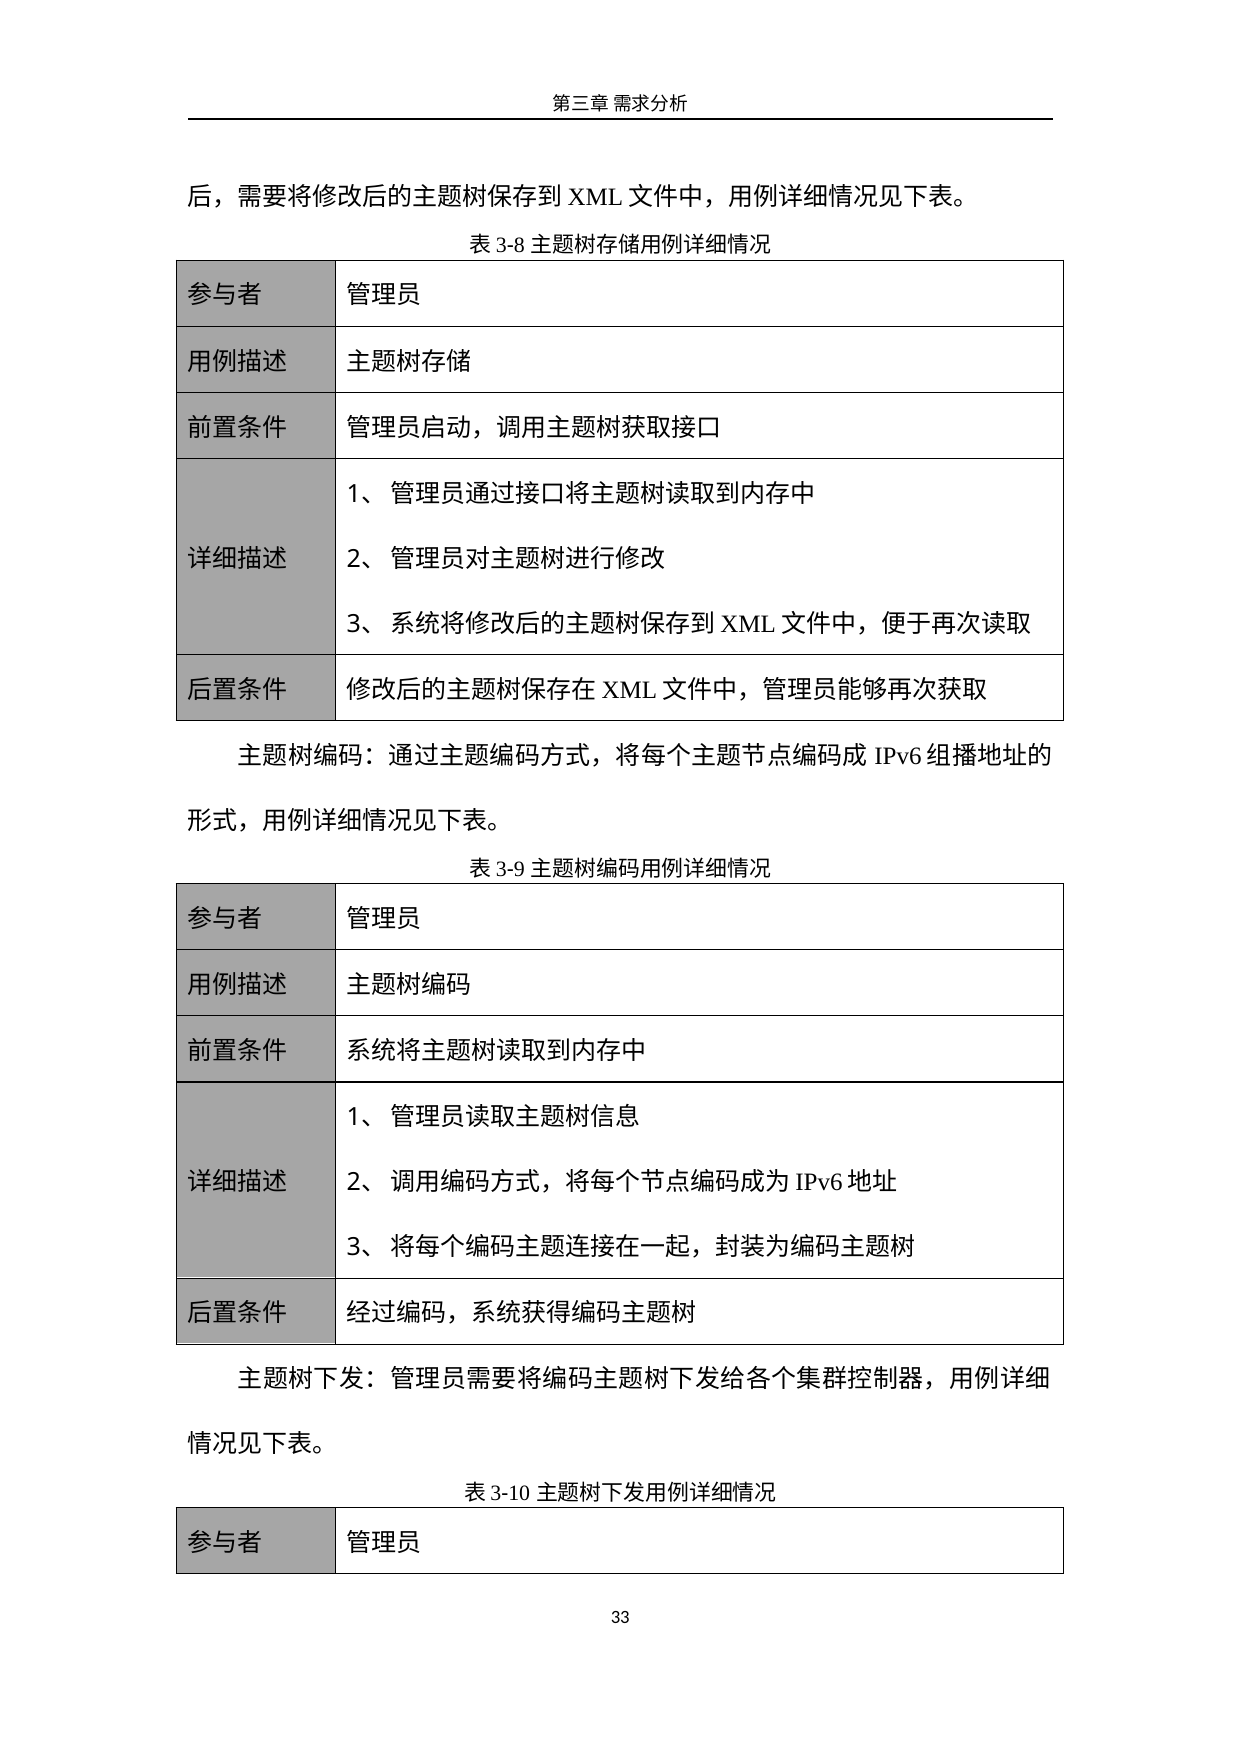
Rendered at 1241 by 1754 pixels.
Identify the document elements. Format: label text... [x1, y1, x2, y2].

table_cell 主题树存储 [336, 327, 1063, 392]
table_header 管理员 [336, 1508, 1063, 1573]
table_cell 前置条件 [177, 1016, 335, 1081]
table_cell 经过编码，系统获得编码主题树 [336, 1279, 1063, 1343]
table_header 参与者 [177, 884, 335, 949]
table_cell 前置条件 [177, 393, 335, 458]
table_header 管理员 [336, 261, 1063, 326]
table_header 管理员 [336, 884, 1063, 949]
text 主题树编码：通过主题编码方式，将每个主题节点编码成IPv6组播地址的形式，用例详细情况见下表。 [187, 721, 1053, 851]
table_cell 修改后的主题树保存在XML文件中，管理员能够再次获取 [336, 655, 1063, 720]
table_cell 管理员读取主题树信息 调用编码方式，将每个节点编码成为IPv6地址 将每个编码主题连接在一起，封装为编码主题树 [336, 1083, 1063, 1277]
table_cell 用例描述 [177, 950, 335, 1015]
table_cell 详细描述 [177, 459, 335, 654]
text 表3-9 主题树编码用例详细情况 [187, 851, 1053, 883]
text 表3-8 主题树存储用例详细情况 [187, 227, 1053, 259]
table_cell 后置条件 [177, 655, 335, 720]
table_cell 管理员通过接口将主题树读取到内存中 管理员对主题树进行修改 系统将修改后的主题树保存到XML文件中，便于再次读取 [336, 459, 1063, 654]
table_header 参与者 [177, 1508, 335, 1573]
table_cell 详细描述 [177, 1083, 335, 1277]
table_cell 用例描述 [177, 327, 335, 392]
table_cell 系统将主题树读取到内存中 [336, 1016, 1063, 1081]
table_cell 后置条件 [177, 1279, 335, 1343]
text 主题树下发：管理员需要将编码主题树下发给各个集群控制器，用例详细情况见下表。 [187, 1345, 1053, 1474]
table_header 参与者 [177, 261, 335, 326]
table_cell 主题树编码 [336, 950, 1063, 1015]
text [187, 162, 1053, 227]
text 表3-10 主题树下发用例详细情况 [187, 1474, 1053, 1507]
table_cell 管理员启动，调用主题树获取接口 [336, 393, 1063, 458]
